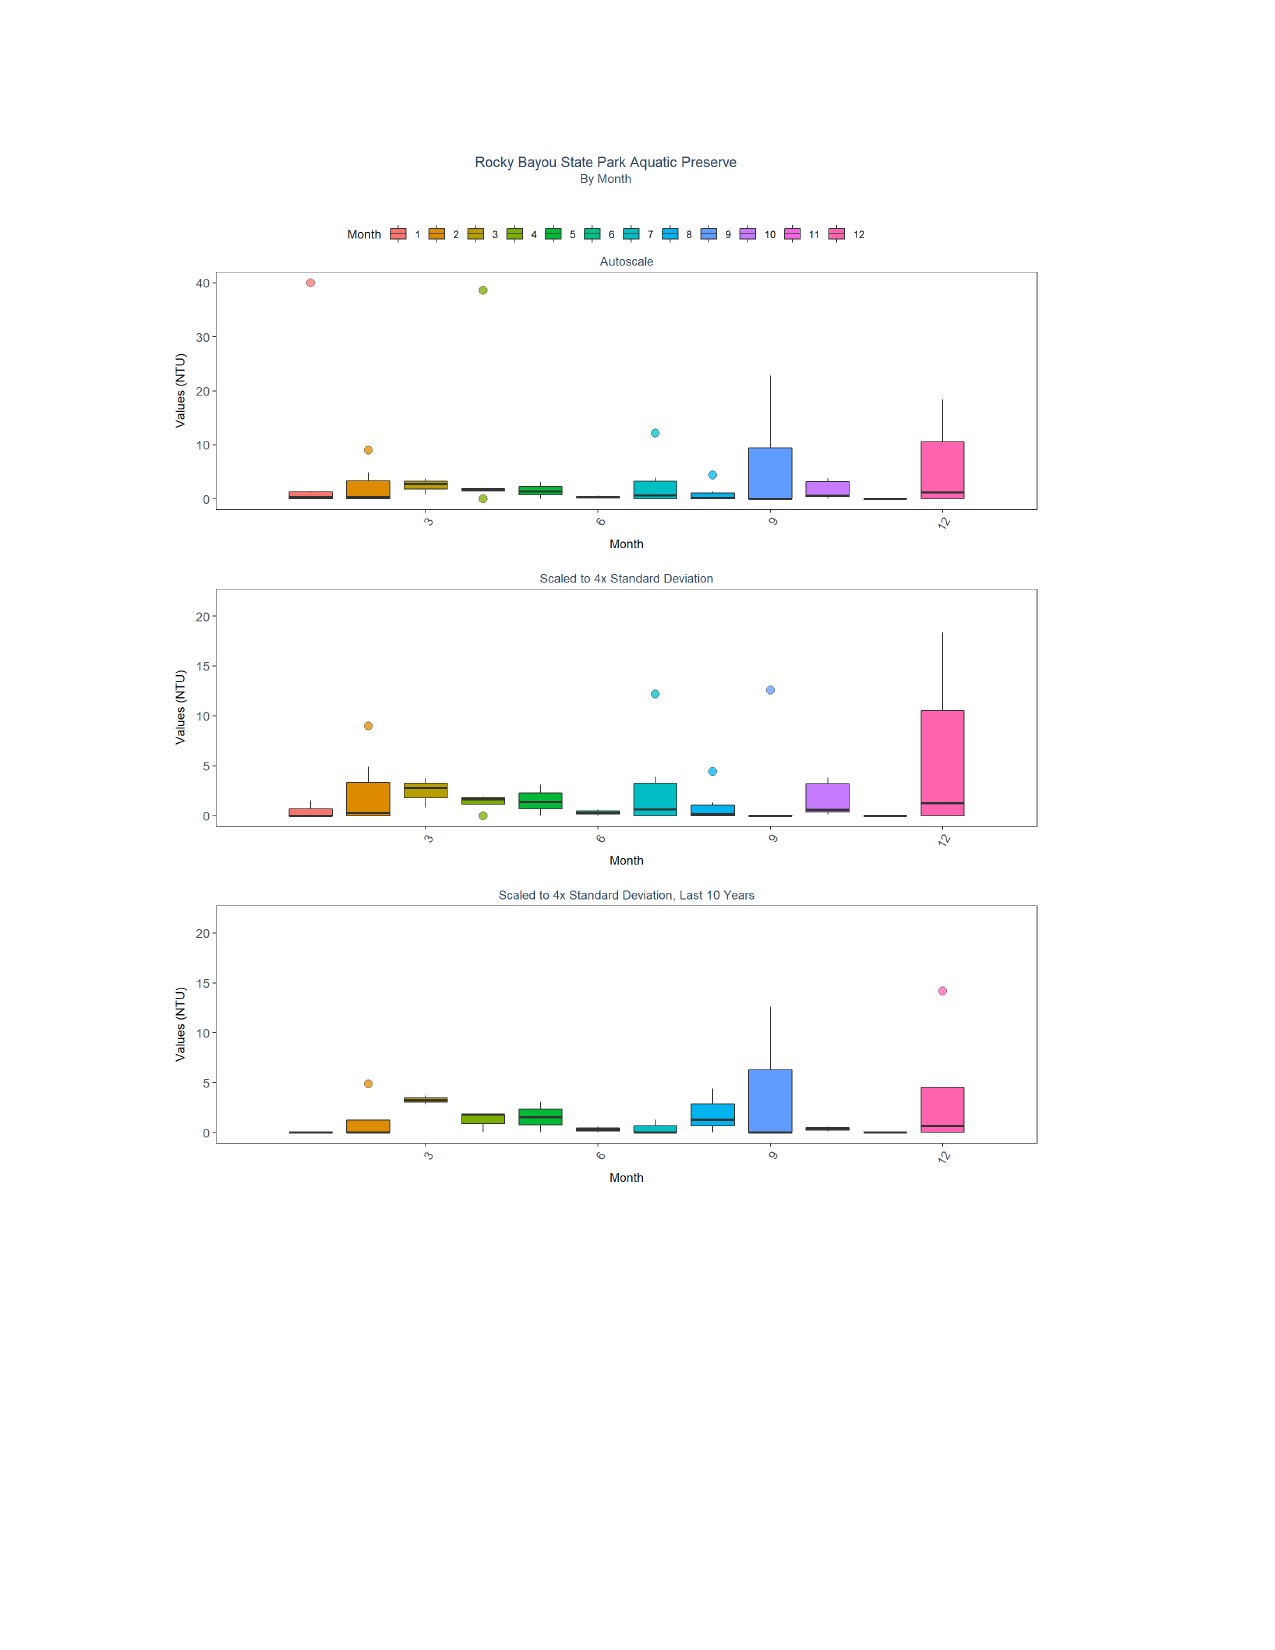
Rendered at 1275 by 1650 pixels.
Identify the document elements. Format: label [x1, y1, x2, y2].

picture [168, 150, 1044, 1200]
